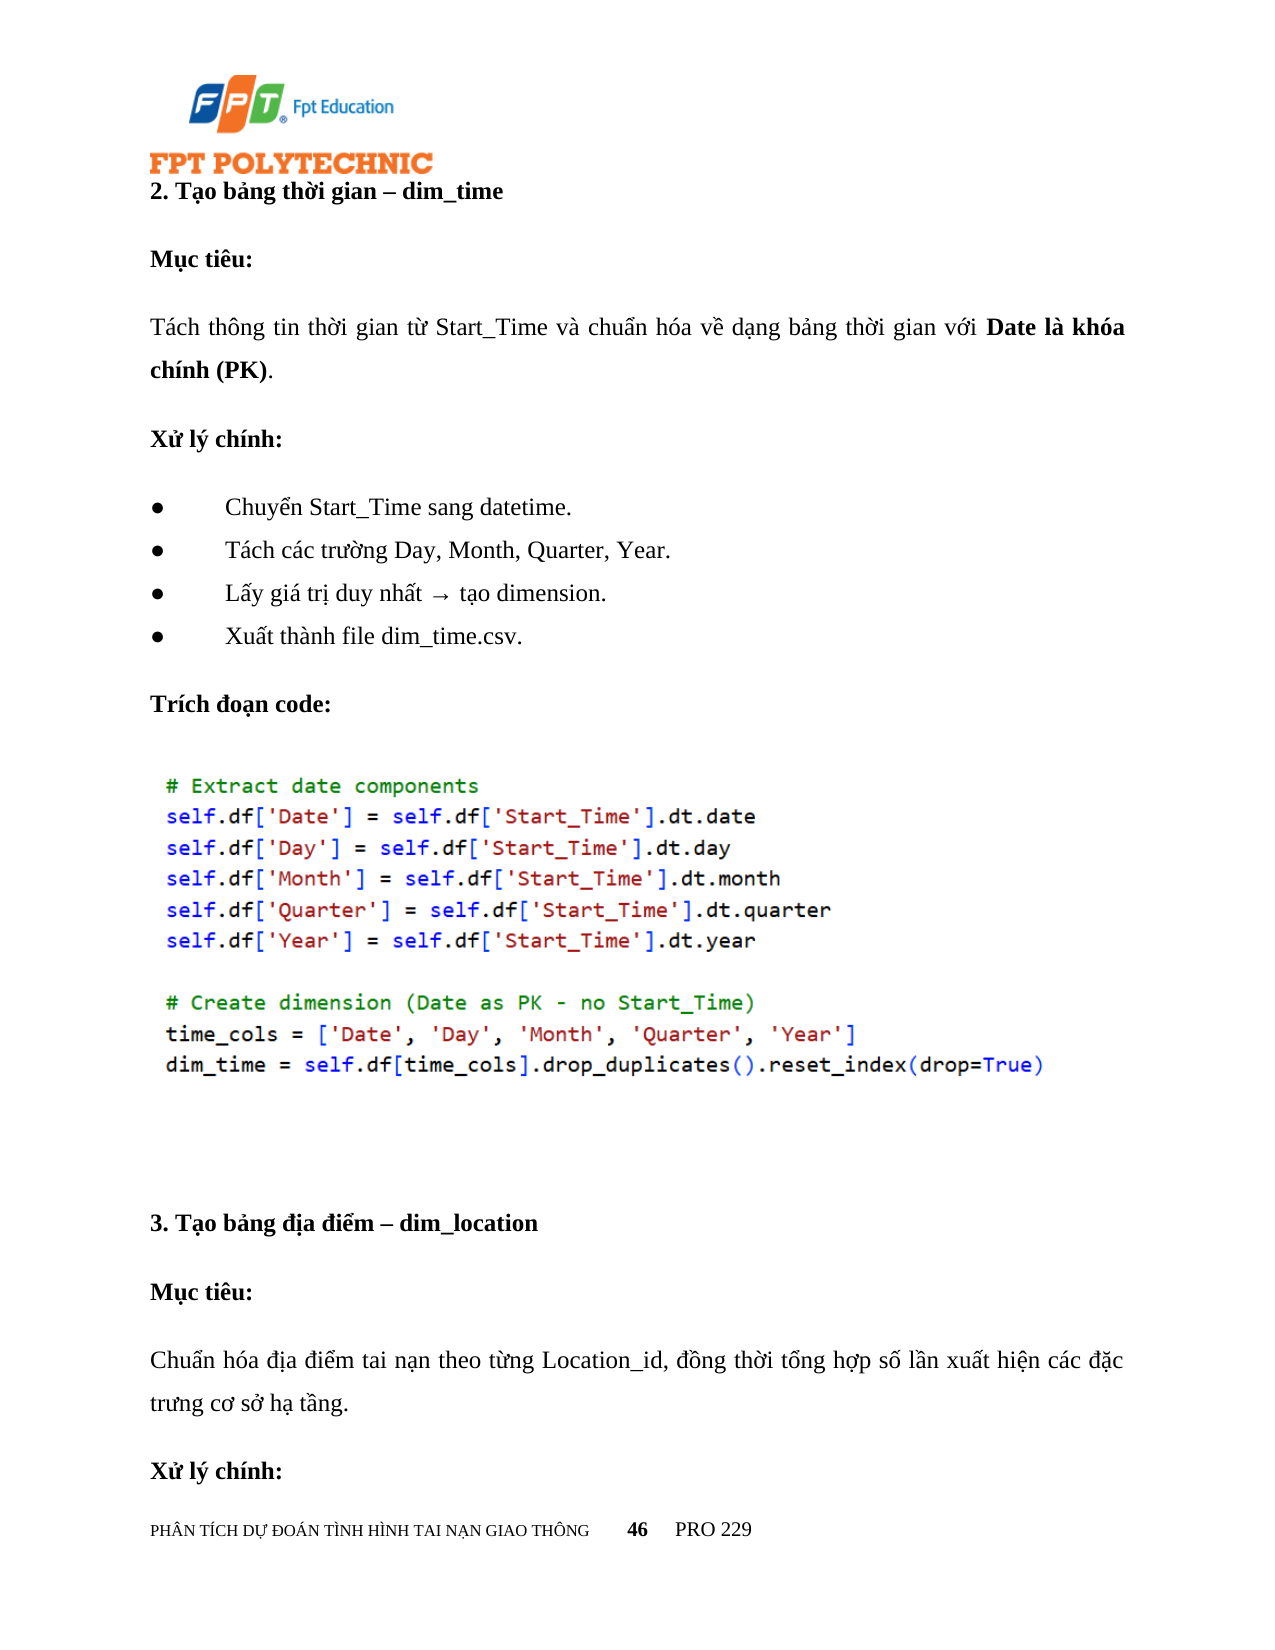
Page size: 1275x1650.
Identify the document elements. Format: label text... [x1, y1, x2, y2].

list Xuất thành file dim_time.csv. [150, 621, 1125, 650]
text Chuẩn hóa địa điểm tai nạn theo từng Location_id, đồng thời tổng hợp số lần xuất hiện các đặc trưng cơ sở hạ tầng. [150, 1345, 1125, 1417]
picture [150, 75, 436, 174]
text Mục tiêu: [150, 244, 1125, 273]
list Tách các trường Day, Month, Quarter, Year. [150, 535, 1125, 564]
list Chuyển Start_Time sang datetime. [150, 492, 1125, 521]
text Tách thông tin thời gian từ Start_Time và chuẩn hóa về dạng bảng thời gian với Date là khóa chính (PK). [150, 312, 1125, 384]
text 3. Tạo bảng địa điểm – dim_location [150, 1208, 1125, 1237]
text Xử lý chính: [150, 424, 1125, 452]
picture [150, 757, 1125, 1099]
text Mục tiêu: [150, 1277, 1125, 1305]
text Xử lý chính: [150, 1456, 1125, 1485]
text Trích đoạn code: [150, 689, 1125, 718]
text 2. Tạo bảng thời gian – dim_time [150, 176, 1125, 205]
